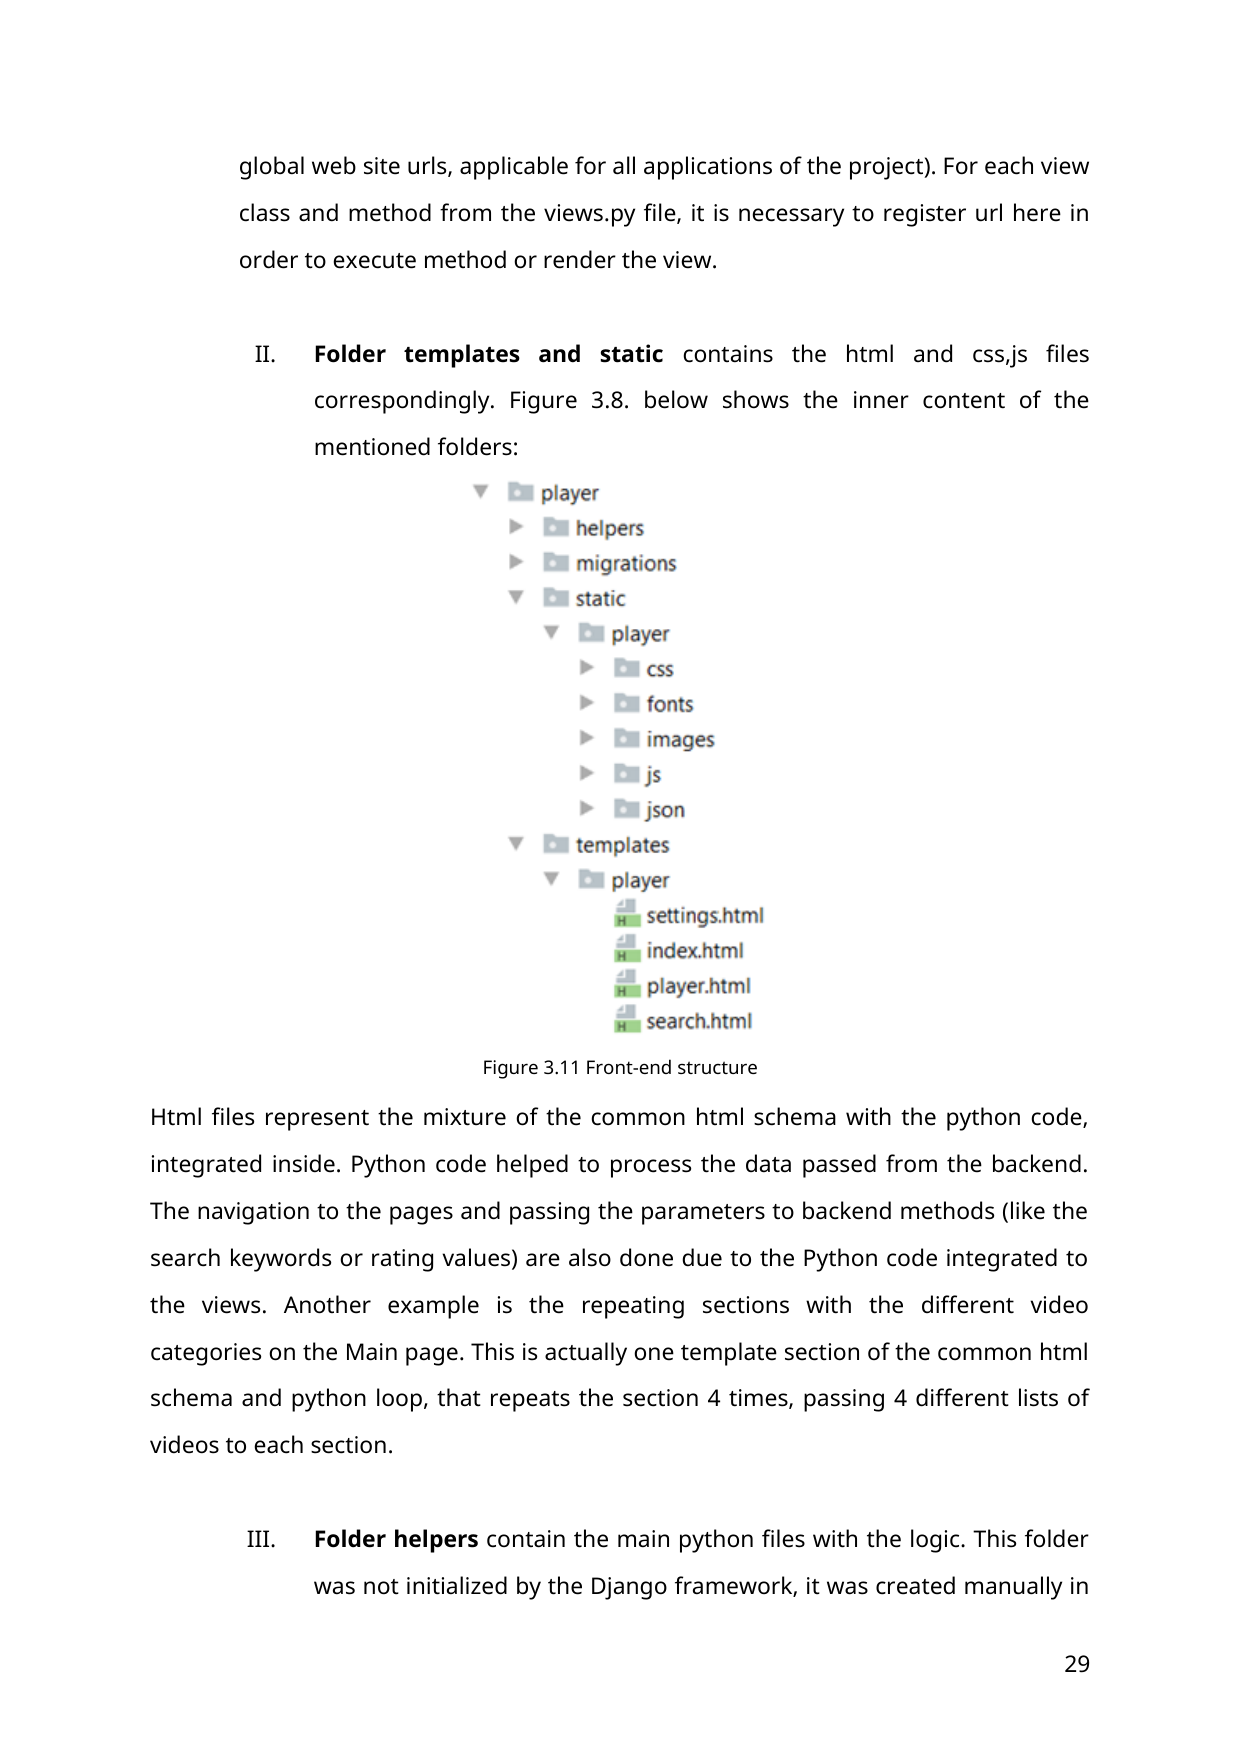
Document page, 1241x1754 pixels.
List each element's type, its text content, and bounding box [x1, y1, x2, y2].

picture [469, 478, 771, 1039]
list Folder templates and static contains the html and css,js files correspondingly. Figure 3.8. below shows the inner content of the mentioned folders: [276, 337, 1090, 462]
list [276, 1523, 1090, 1601]
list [239, 150, 1090, 275]
text Html files represent the mixture of the common html schema with the python code, integrated inside. Python code helped to process the data passed from the backend. The navigation to the pages and passing the parameters to backend methods (like the search keywords or rating values) are also done due to the Python code integrated to the views. Another example is the repeating sections with the different video categories on the Main page. This is actually one template section of the common html schema and python loop, that repeats the section 4 times, passing 4 different lists of videos to each section. [150, 1101, 1090, 1460]
